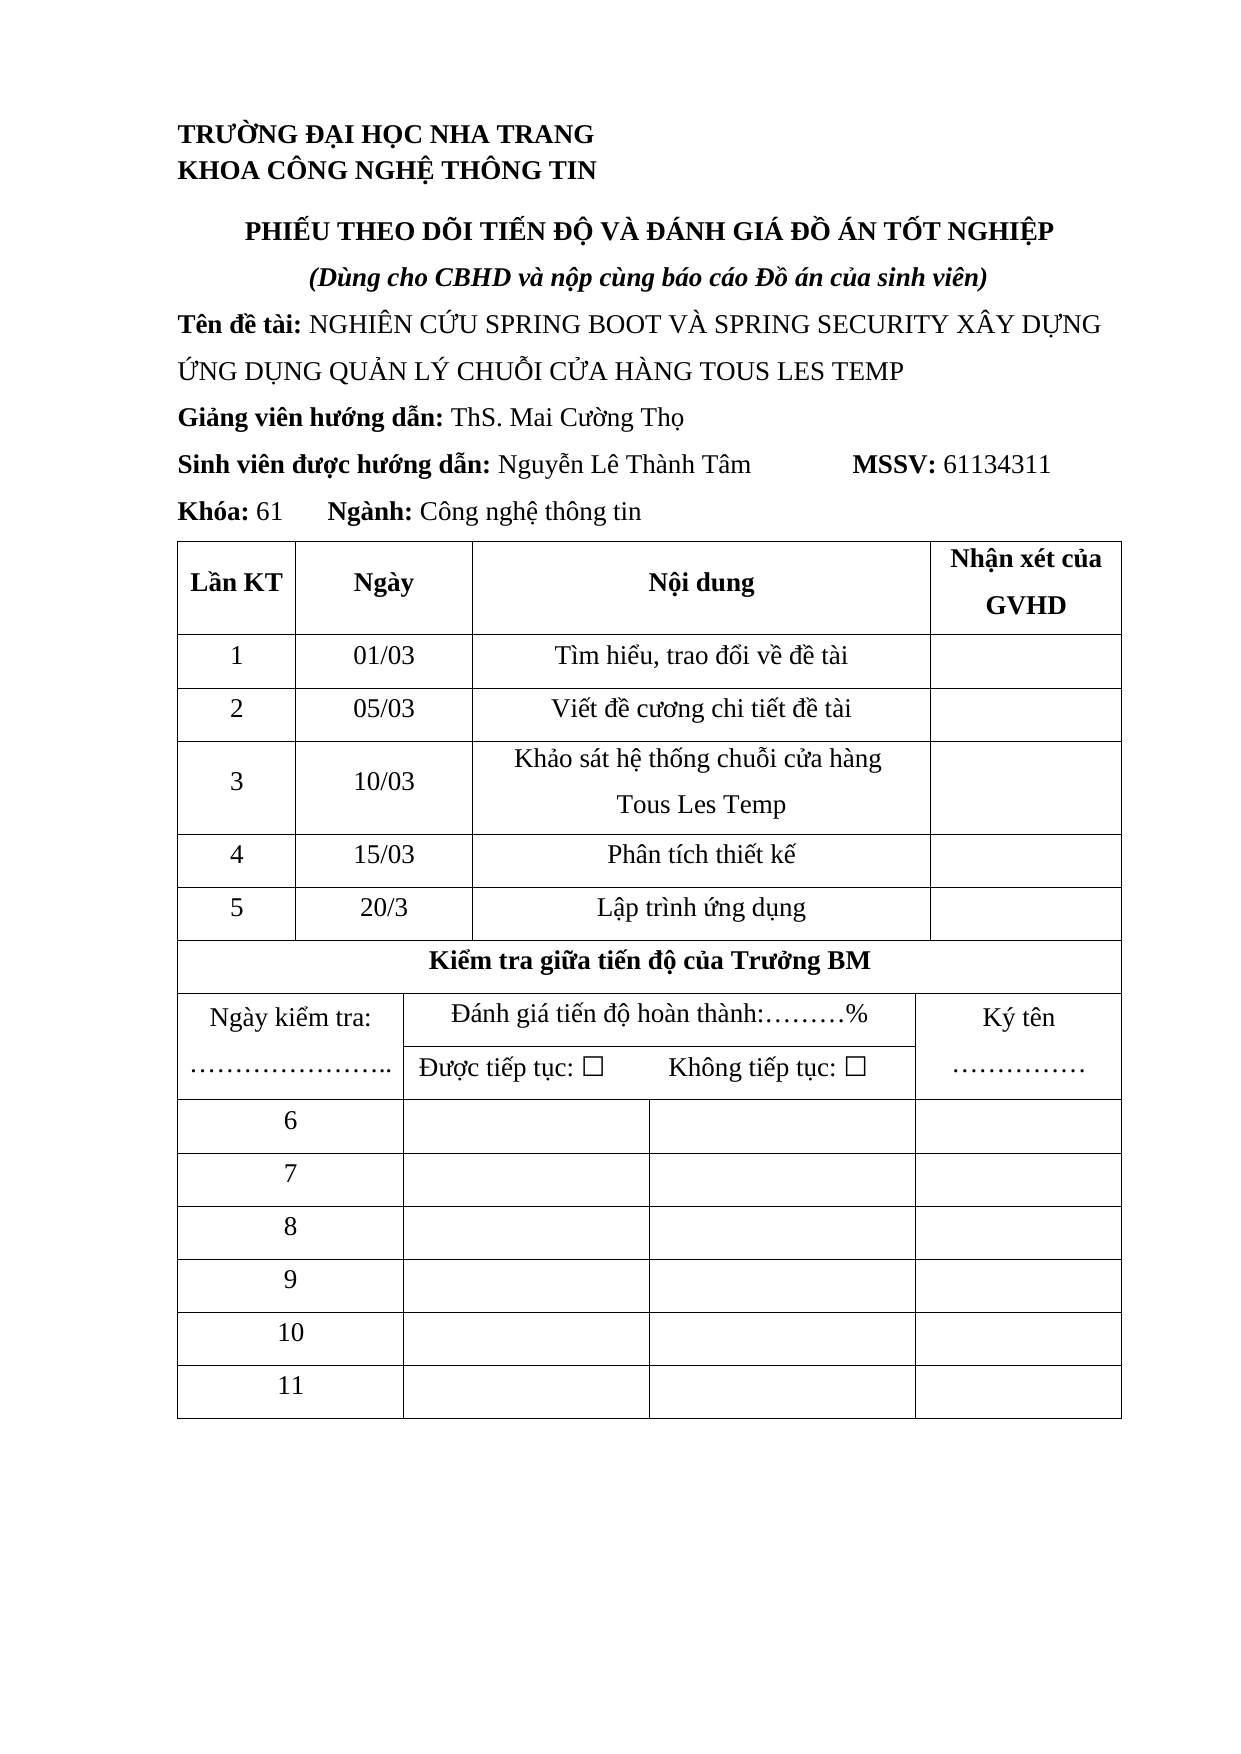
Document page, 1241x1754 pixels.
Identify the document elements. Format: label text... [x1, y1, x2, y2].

text (Dùng cho CBHD và nộp cùng báo cáo Đồ án của sinh viên) [177, 261, 1122, 292]
table_cell Lập trình ứng dụng [473, 888, 930, 940]
table_cell 11 [178, 1366, 403, 1418]
table_cell [404, 1260, 649, 1312]
table_cell [650, 1207, 915, 1259]
table_cell Khảo sát hệ thống chuỗi cửa hàng Tous Les Temp [473, 742, 930, 834]
table_cell [931, 742, 1121, 834]
text Khóa: 61 Ngành: Công nghệ thông tin [177, 494, 1122, 526]
table_cell 7 [178, 1154, 403, 1206]
table_cell [650, 1313, 915, 1365]
text Sinh viên được hướng dẫn: Nguyễn Lê Thành Tâm MSSV: 61134311 [177, 448, 1122, 479]
table_cell Tìm hiểu, trao đổi về đề tài [473, 635, 930, 687]
table_header Nhận xét của GVHD [931, 542, 1121, 634]
table_header Nội dung [473, 542, 930, 634]
table_cell [916, 1366, 1121, 1418]
table_header Lần KT [178, 542, 295, 634]
text KHOA CÔNG NGHỆ THÔNG TIN [177, 154, 1122, 185]
table_cell [404, 1154, 649, 1206]
table_cell Ngày kiểm tra: ………………….. [178, 994, 403, 1099]
table_cell [931, 689, 1121, 741]
table_cell [650, 1100, 915, 1152]
table_header Ngày [296, 542, 472, 634]
table_cell [404, 1366, 649, 1418]
text Giảng viên hướng dẫn: ThS. Mai Cường Thọ [177, 401, 1122, 432]
table_cell [916, 1313, 1121, 1365]
table_cell [931, 835, 1121, 887]
table_cell 5 [178, 888, 295, 940]
table_cell 2 [178, 689, 295, 741]
table_cell [650, 1260, 915, 1312]
text PHIẾU THEO DÕI TIẾN ĐỘ VÀ ĐÁNH GIÁ ĐỒ ÁN TỐT NGHIỆP [177, 214, 1122, 246]
table_cell [916, 1260, 1121, 1312]
table_cell 10/03 [296, 742, 472, 834]
table_cell [931, 635, 1121, 687]
table_cell 3 [178, 742, 295, 834]
table_cell 8 [178, 1207, 403, 1259]
table_cell 1 [178, 635, 295, 687]
table_cell [650, 1154, 915, 1206]
table_cell 15/03 [296, 835, 472, 887]
table_cell [650, 1366, 915, 1418]
table_cell [404, 1313, 649, 1365]
table_cell [916, 1207, 1121, 1259]
table_cell Viết đề cương chi tiết đề tài [473, 689, 930, 741]
table_cell 01/03 [296, 635, 472, 687]
table_cell 4 [178, 835, 295, 887]
table_cell 9 [178, 1260, 403, 1312]
table_cell 6 [178, 1100, 403, 1152]
table_cell Không tiếp tục: ☐ [620, 1047, 915, 1099]
table_cell 20/3 [296, 888, 472, 940]
table_cell 05/03 [296, 689, 472, 741]
table_cell [916, 1154, 1121, 1206]
table_cell Kiểm tra giữa tiến độ của Trưởng BM [178, 941, 1121, 993]
table_cell 10 [178, 1313, 403, 1365]
table_cell [916, 1100, 1121, 1152]
table_cell Được tiếp tục: ☐ [404, 1047, 620, 1099]
text TRƯỜNG ĐẠI HỌC NHA TRANG [177, 118, 1122, 149]
table_cell [404, 1207, 649, 1259]
text Tên đề tài: NGHIÊN CỨU SPRING BOOT VÀ SPRING SECURITY XÂY DỰNG ỨNG DỤNG QUẢN LÝ CHUỖI CỬA HÀNG TOUS LES TEMP [177, 308, 1122, 386]
table_cell Đánh giá tiến độ hoàn thành:………% [404, 994, 915, 1046]
table_cell [404, 1100, 649, 1152]
table_cell Ký tên …………… [916, 994, 1121, 1099]
table_cell Phân tích thiết kế [473, 835, 930, 887]
table_cell [931, 888, 1121, 940]
